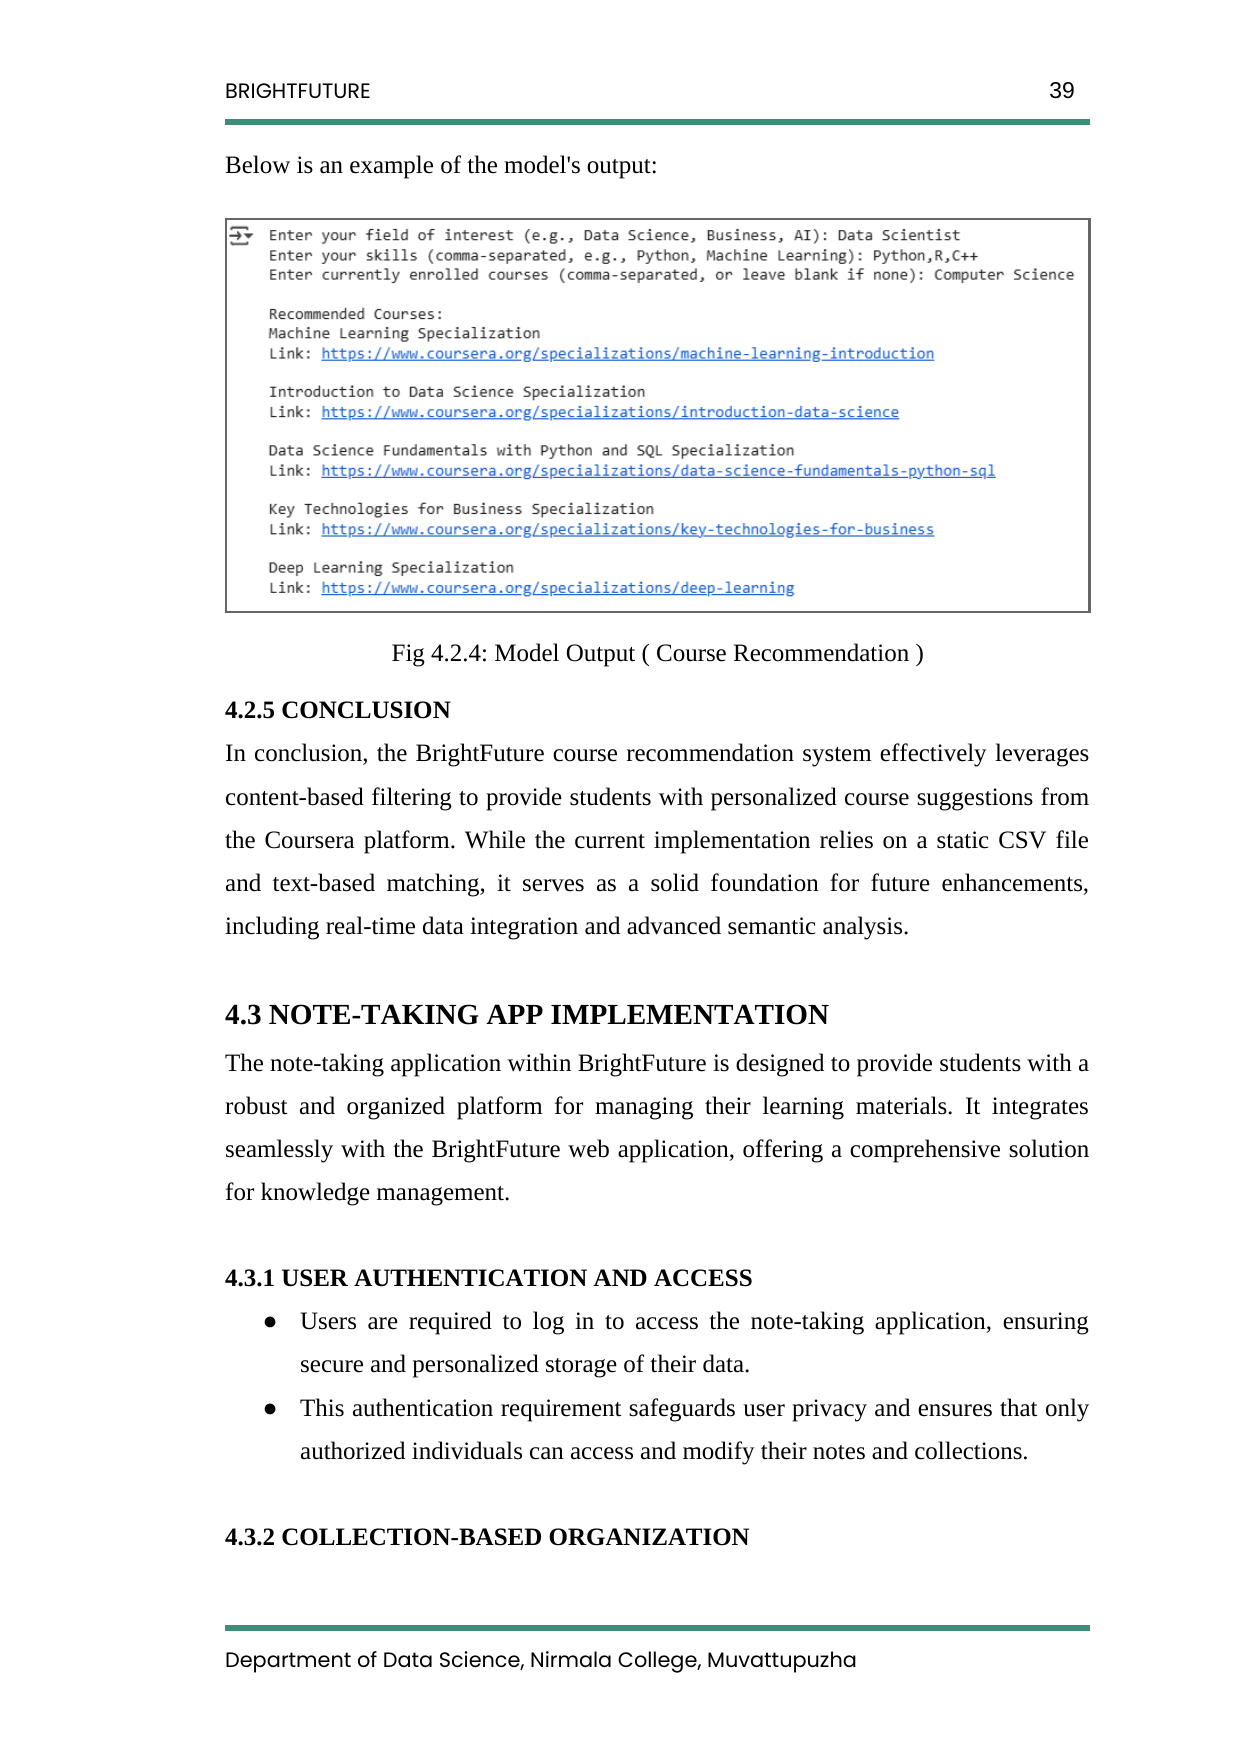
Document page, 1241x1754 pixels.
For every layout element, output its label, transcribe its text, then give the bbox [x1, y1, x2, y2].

text In conclusion, the BrightFuture course recommendation system effectively leverages content-based filtering to provide students with personalized course suggestions from the Coursera platform. While the current implementation relies on a static CSV file and text-based matching, it serves as a solid foundation for future enhancements, including real-time data integration and advanced semantic analysis. [225, 738, 1090, 940]
text 4.3 NOTE-TAKING APP IMPLEMENTATION [225, 997, 1090, 1031]
text 4.3.2 COLLECTION-BASED ORGANIZATION [225, 1522, 1090, 1551]
text The note-taking application within BrightFuture is designed to provide students with a robust and organized platform for managing their learning materials. It integrates seamlessly with the BrightFuture web application, offering a comprehensive solution for knowledge management. [225, 1048, 1090, 1206]
text Fig 4.2.4: Model Output ( Course Recommendation ) [225, 638, 1090, 667]
picture [227, 220, 1088, 611]
text 4.3.1 USER AUTHENTICATION AND ACCESS [225, 1263, 1090, 1292]
text Below is an example of the model's output: [225, 150, 1090, 179]
text 4.2.5 CONCLUSION [225, 695, 1090, 724]
list This authentication requirement safeguards user privacy and ensures that only authorized individuals can access and modify their notes and collections. [262, 1393, 1090, 1464]
list Users are required to log in to access the note-taking application, ensuring secure and personalized storage of their data. [262, 1306, 1090, 1378]
